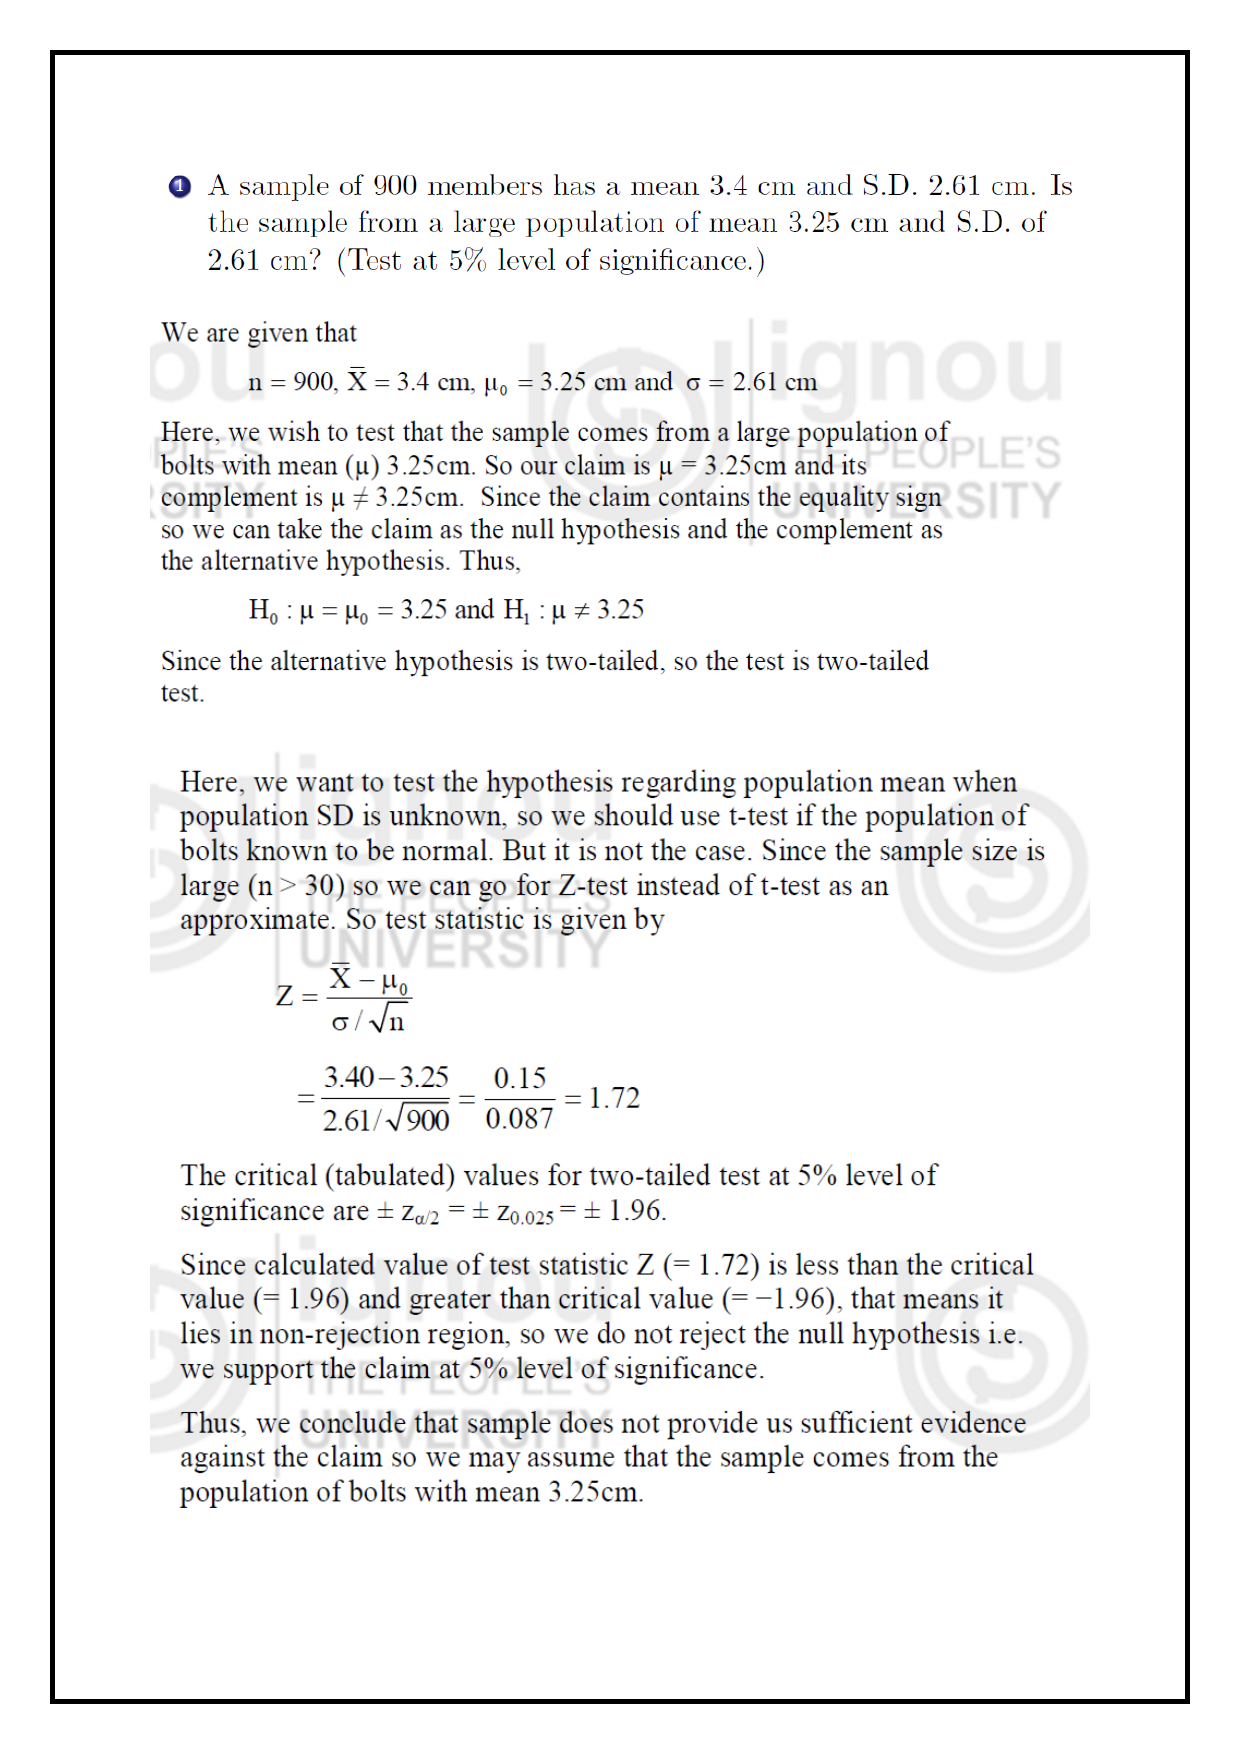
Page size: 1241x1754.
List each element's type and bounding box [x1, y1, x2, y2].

picture [150, 298, 1091, 736]
picture [150, 737, 1091, 1520]
picture [150, 150, 1091, 280]
